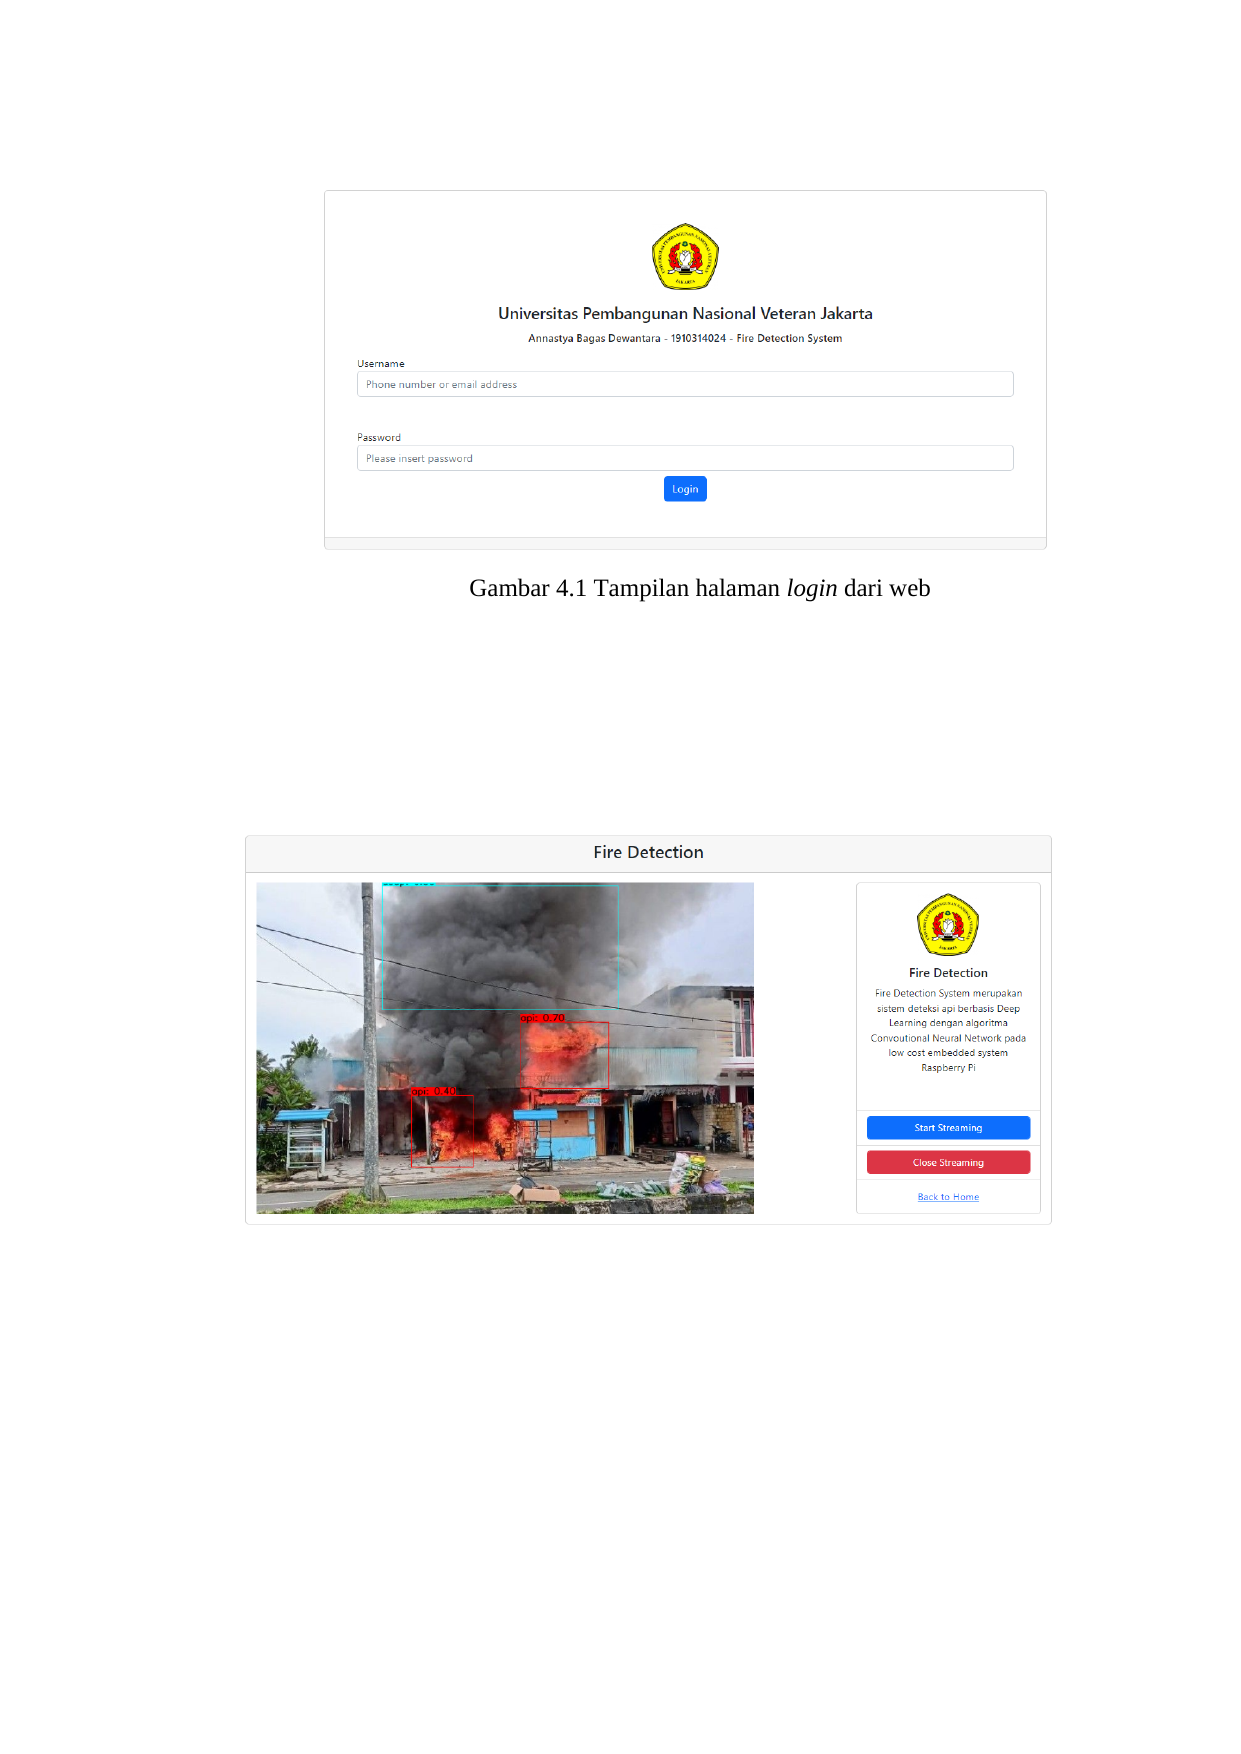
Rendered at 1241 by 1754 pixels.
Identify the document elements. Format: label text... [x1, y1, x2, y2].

picture [236, 831, 1063, 1231]
picture [314, 177, 1059, 555]
subtitle Tampilan halaman login dari web [341, 573, 1063, 601]
